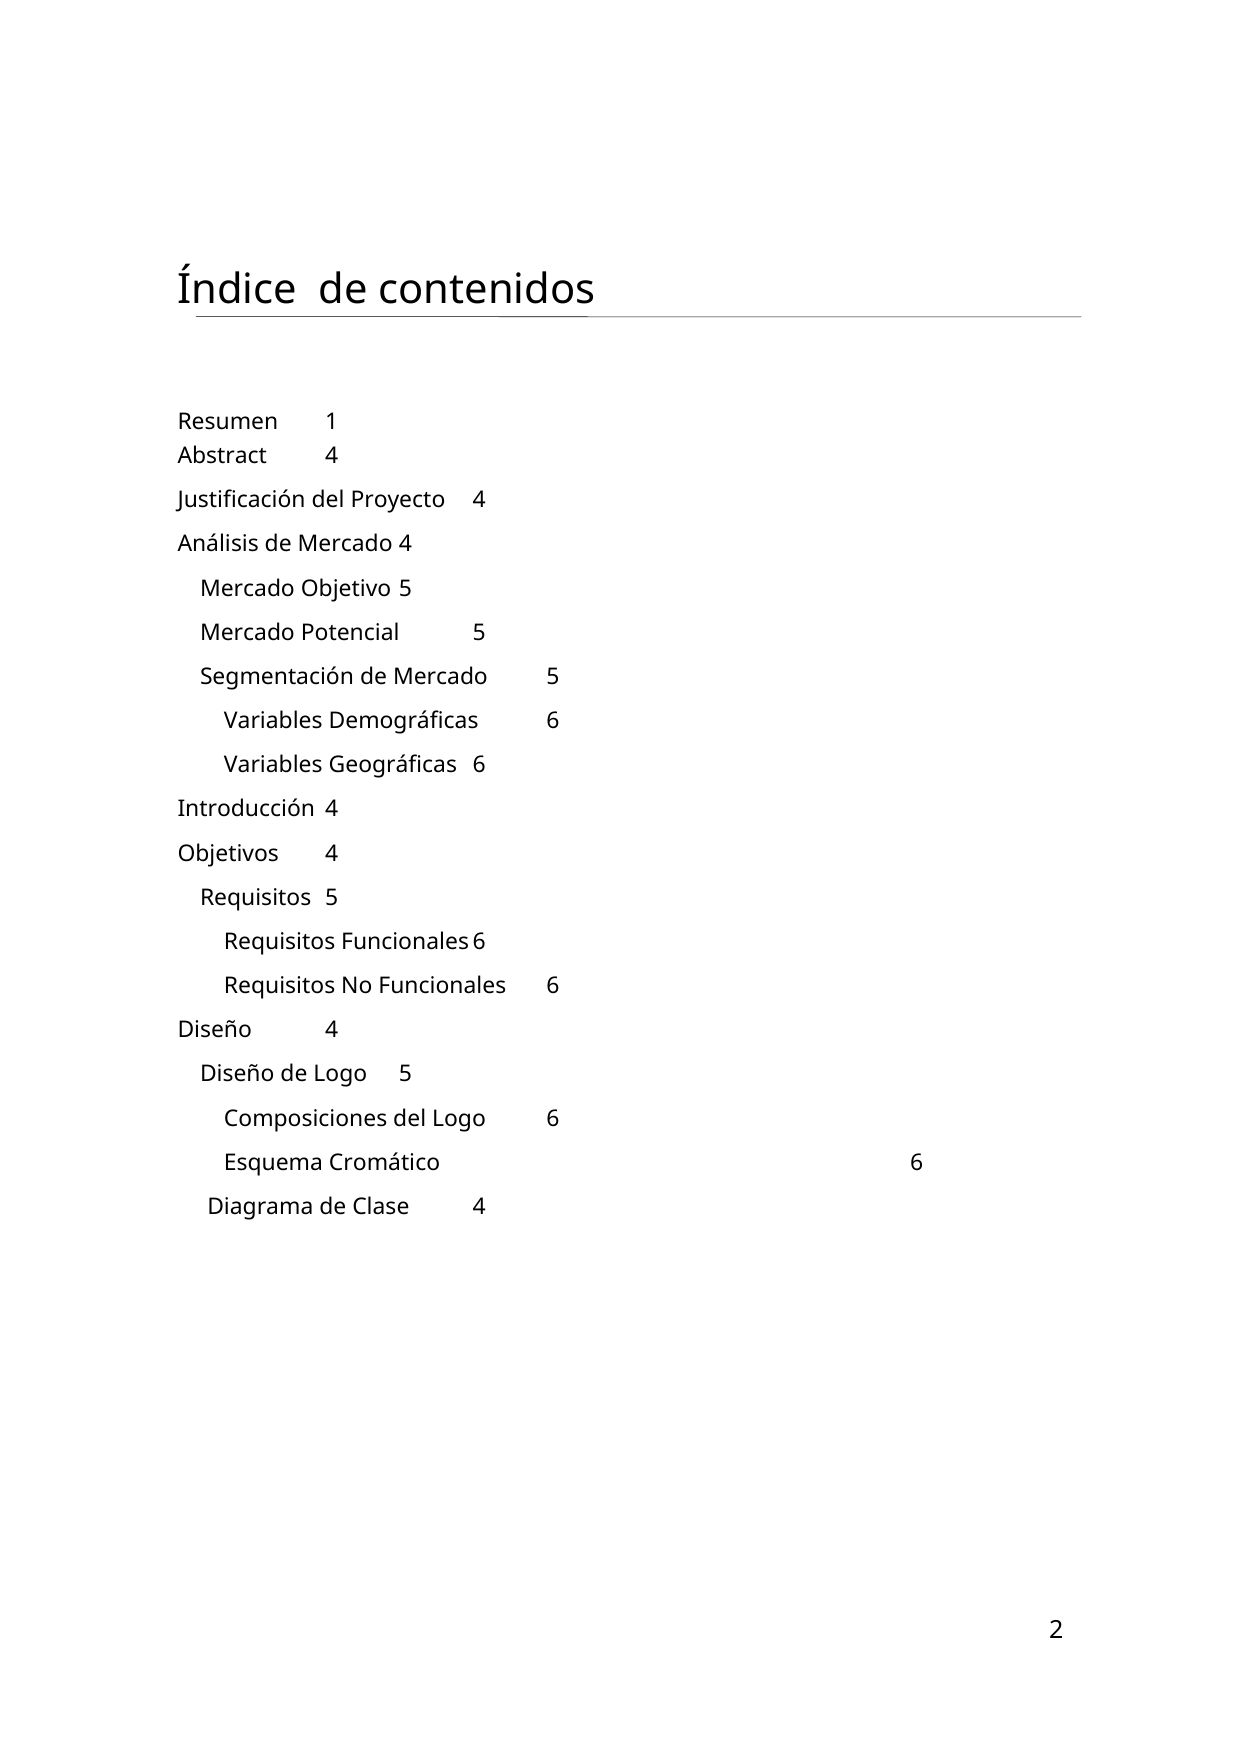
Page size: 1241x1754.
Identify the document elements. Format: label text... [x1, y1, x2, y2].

text Índice de contenidos [177, 259, 1063, 316]
